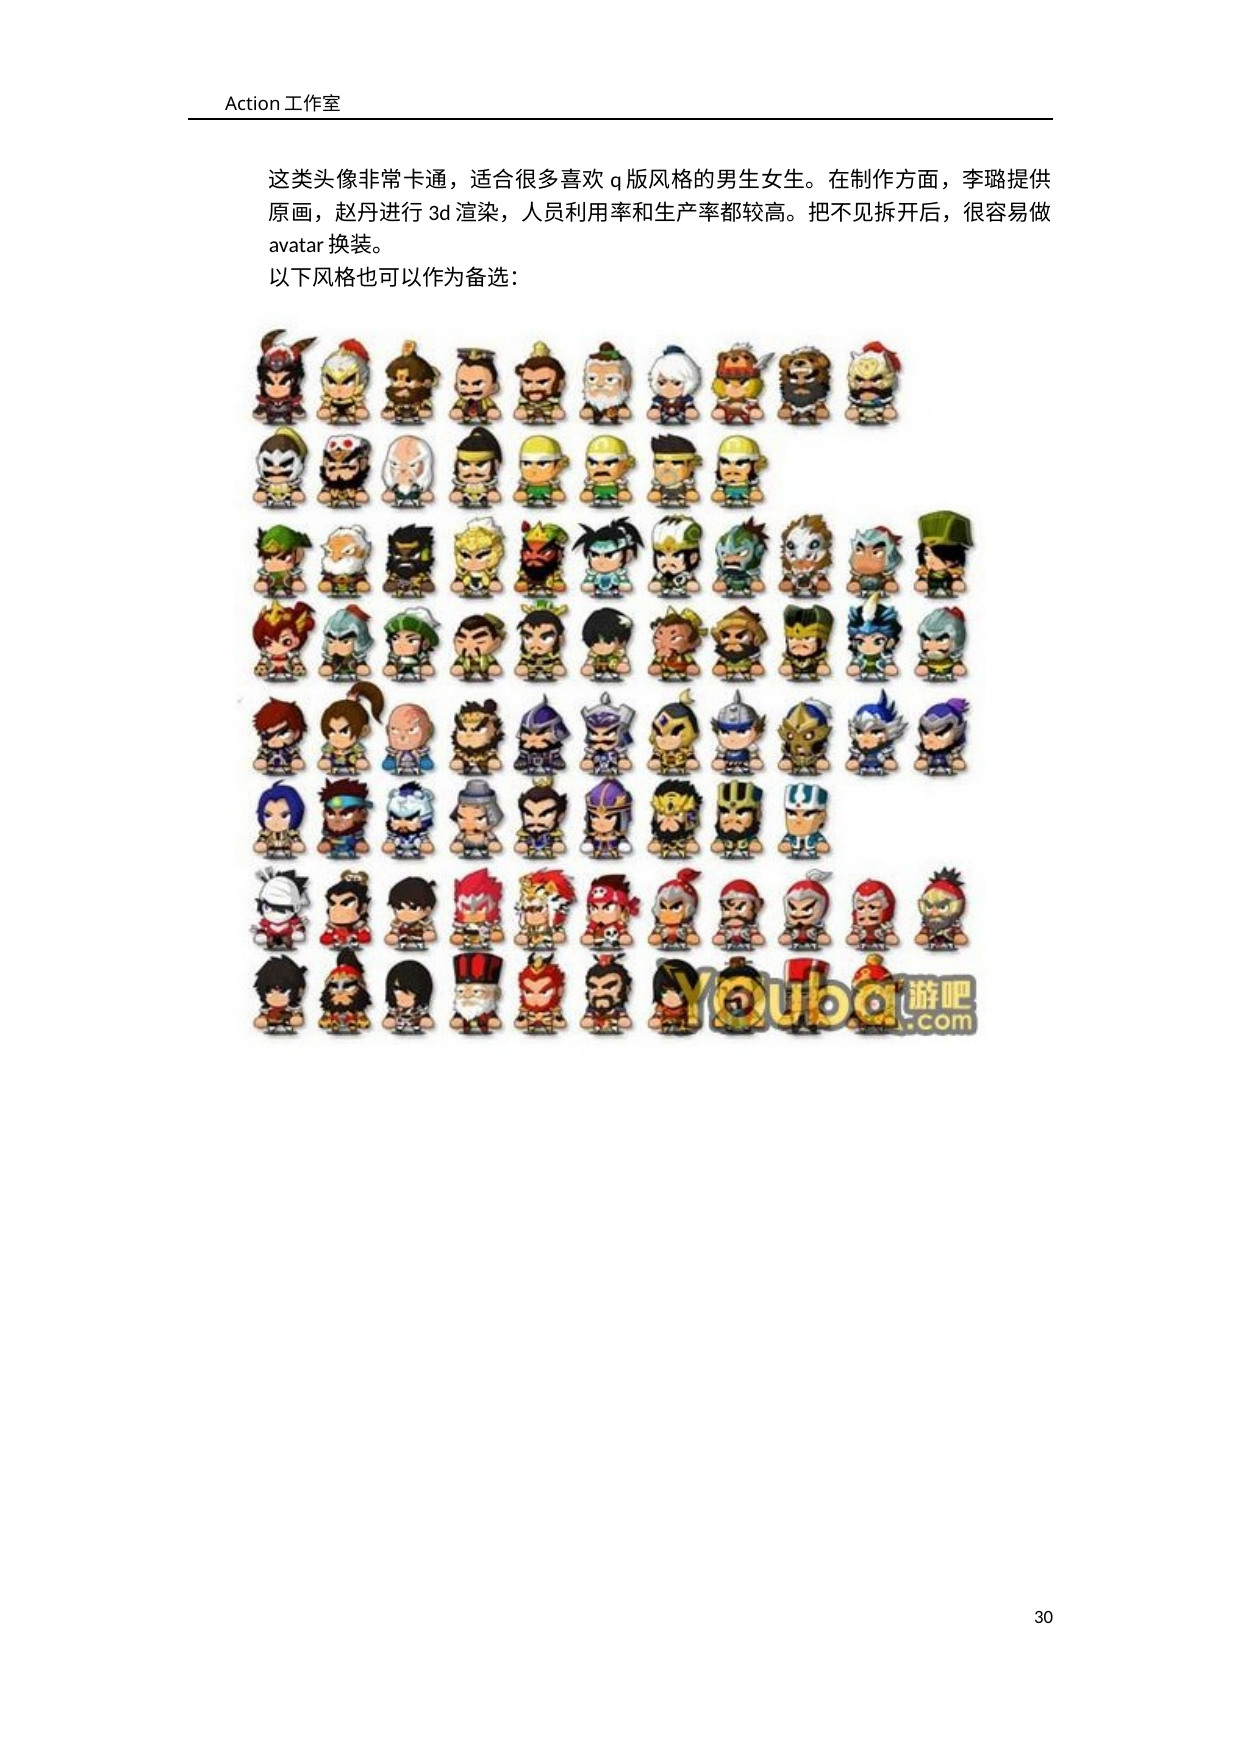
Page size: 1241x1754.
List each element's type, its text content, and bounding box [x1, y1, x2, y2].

text 这类头像非常卡通，适合很多喜欢q版风格的男生女生。在制作方面，李璐提供原画，赵丹进行3d渲染，人员利用率和生产率都较高。把不见拆开后，很容易做avatar换装。 [269, 162, 1053, 259]
text 以下风格也可以作为备选： [269, 259, 1053, 292]
picture [231, 306, 1000, 1058]
